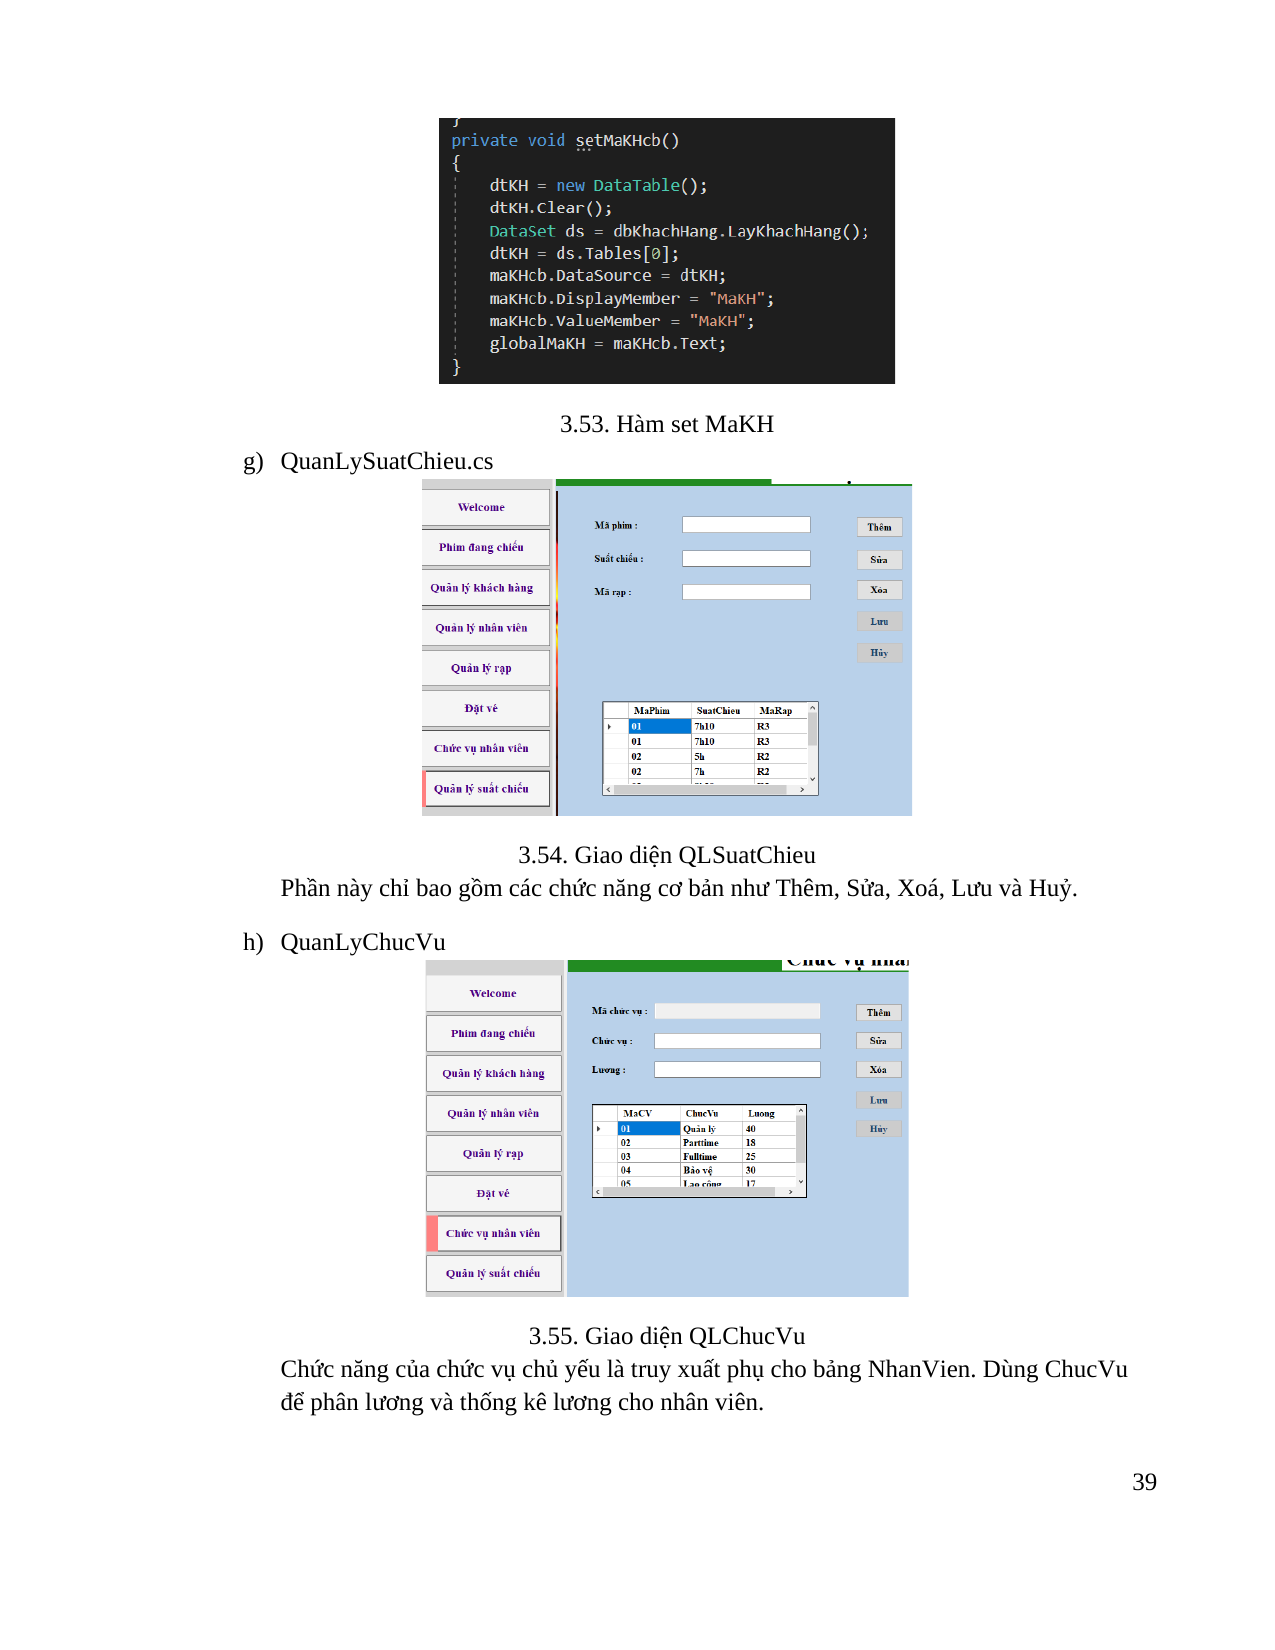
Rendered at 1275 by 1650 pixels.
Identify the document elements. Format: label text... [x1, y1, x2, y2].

subtitle QuanLyChucVu [243, 927, 1157, 956]
picture [425, 960, 909, 1297]
text Chức năng của chức vụ chủ yếu là truy xuất phụ cho bảng NhanVien. Dùng ChucVu để phân lương và thống kê lương cho nhân viên. [280, 1354, 1157, 1416]
subtitle QuanLySuatChieu.cs [243, 446, 1157, 475]
picture [422, 479, 913, 816]
picture [439, 118, 896, 384]
text Phần này chỉ bao gồm các chức năng cơ bản như Thêm, Sửa, Xoá, Lưu và Huỷ. [280, 873, 1157, 902]
